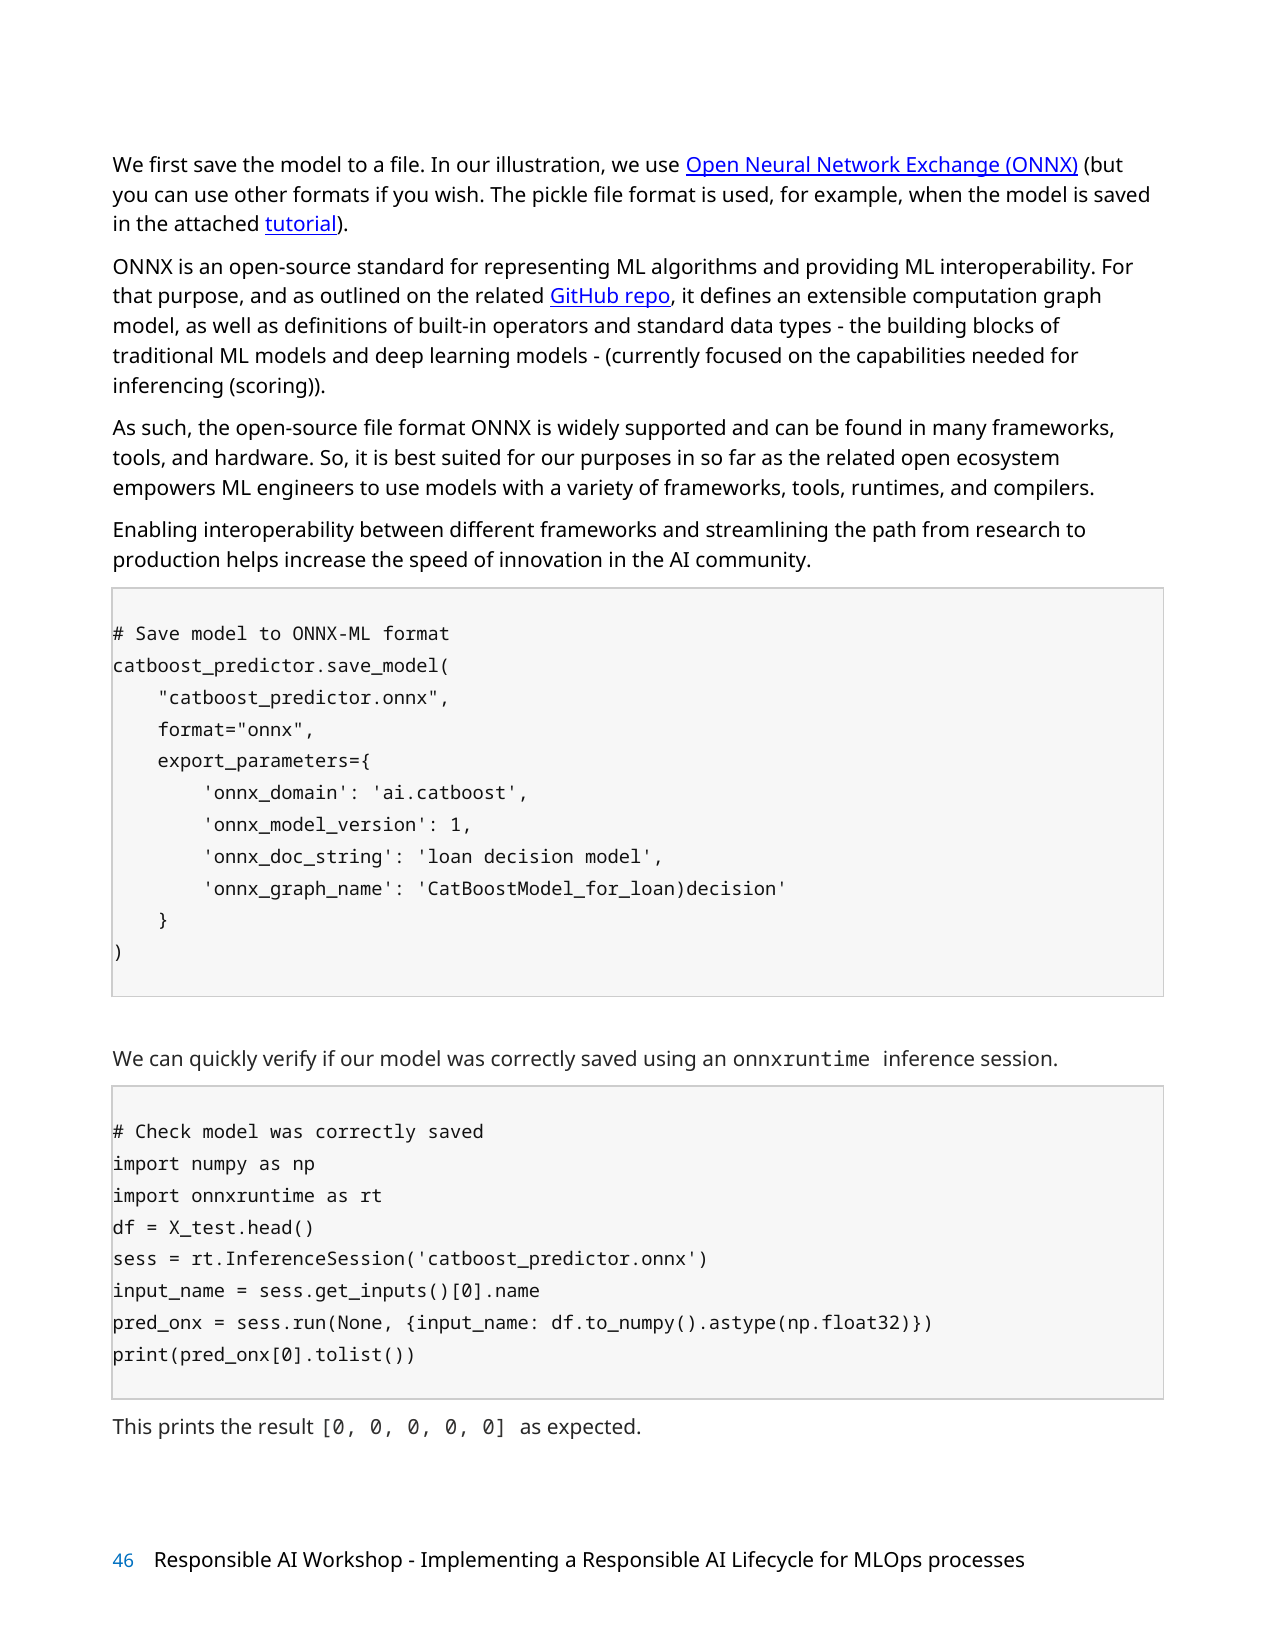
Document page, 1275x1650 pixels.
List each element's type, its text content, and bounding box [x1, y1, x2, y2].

text } [113, 905, 1163, 932]
text input_name = sess.get_inputs()[0].name [113, 1276, 1163, 1303]
text # Check model was correctly saved [113, 1117, 1163, 1144]
text import onnxruntime as rt [113, 1181, 1163, 1208]
text This prints the result [0, 0, 0, 0, 0] as expected. [112, 1412, 1157, 1441]
text import numpy as np [113, 1149, 1163, 1176]
text export_parameters={ [113, 746, 1163, 773]
text We first save the model to a file. In our illustration, we use Open Neural Network Exchange (ONNX) (but you can use other formats if you wish. The pickle file format is used, for example, when the model is saved in the attached tutorial). [112, 150, 1162, 238]
text sess = rt.InferenceSession('catboost_predictor.onnx') [113, 1244, 1163, 1271]
text # Save model to ONNX-ML format [113, 619, 1163, 646]
text ) [113, 937, 1163, 964]
text ONNX is an open-source standard for representing ML algorithms and providing ML interoperability. For that purpose, and as outlined on the related GitHub repo, it defines an extensible computation graph model, as well as definitions of built-in operators and standard data types - the building blocks of traditional ML models and deep learning models - (currently focused on the capabilities needed for inferencing (scoring)). [112, 252, 1162, 399]
text pred_onx = sess.run(None, {input_name: df.to_numpy().astype(np.float32)}) [113, 1308, 1163, 1335]
text 'onnx_graph_name': 'CatBoostModel_for_loan)decision' [113, 873, 1163, 900]
text print(pred_onx[0].tolist()) [113, 1339, 1163, 1367]
text catboost_predictor.save_model( [113, 651, 1163, 678]
text As such, the open-source file format ONNX is widely supported and can be found in many frameworks, tools, and hardware. So, it is best suited for our purposes in so far as the related open ecosystem empowers ML engineers to use models with a variety of frameworks, tools, runtimes, and compilers. [112, 413, 1162, 501]
text df = X_test.head() [113, 1212, 1163, 1239]
text Enabling interoperability between different frameworks and streamlining the path from research to production helps increase the speed of innovation in the AI community. [112, 515, 1162, 573]
text We can quickly verify if our model was correctly saved using an onnxruntime inference session. [112, 1044, 1157, 1073]
text format="onnx", [113, 714, 1163, 741]
text 'onnx_model_version': 1, [113, 810, 1163, 837]
text 'onnx_doc_string': 'loan decision model', [113, 841, 1163, 868]
text 'onnx_domain': 'ai.catboost', [113, 778, 1163, 805]
text "catboost_predictor.onnx", [113, 683, 1163, 710]
